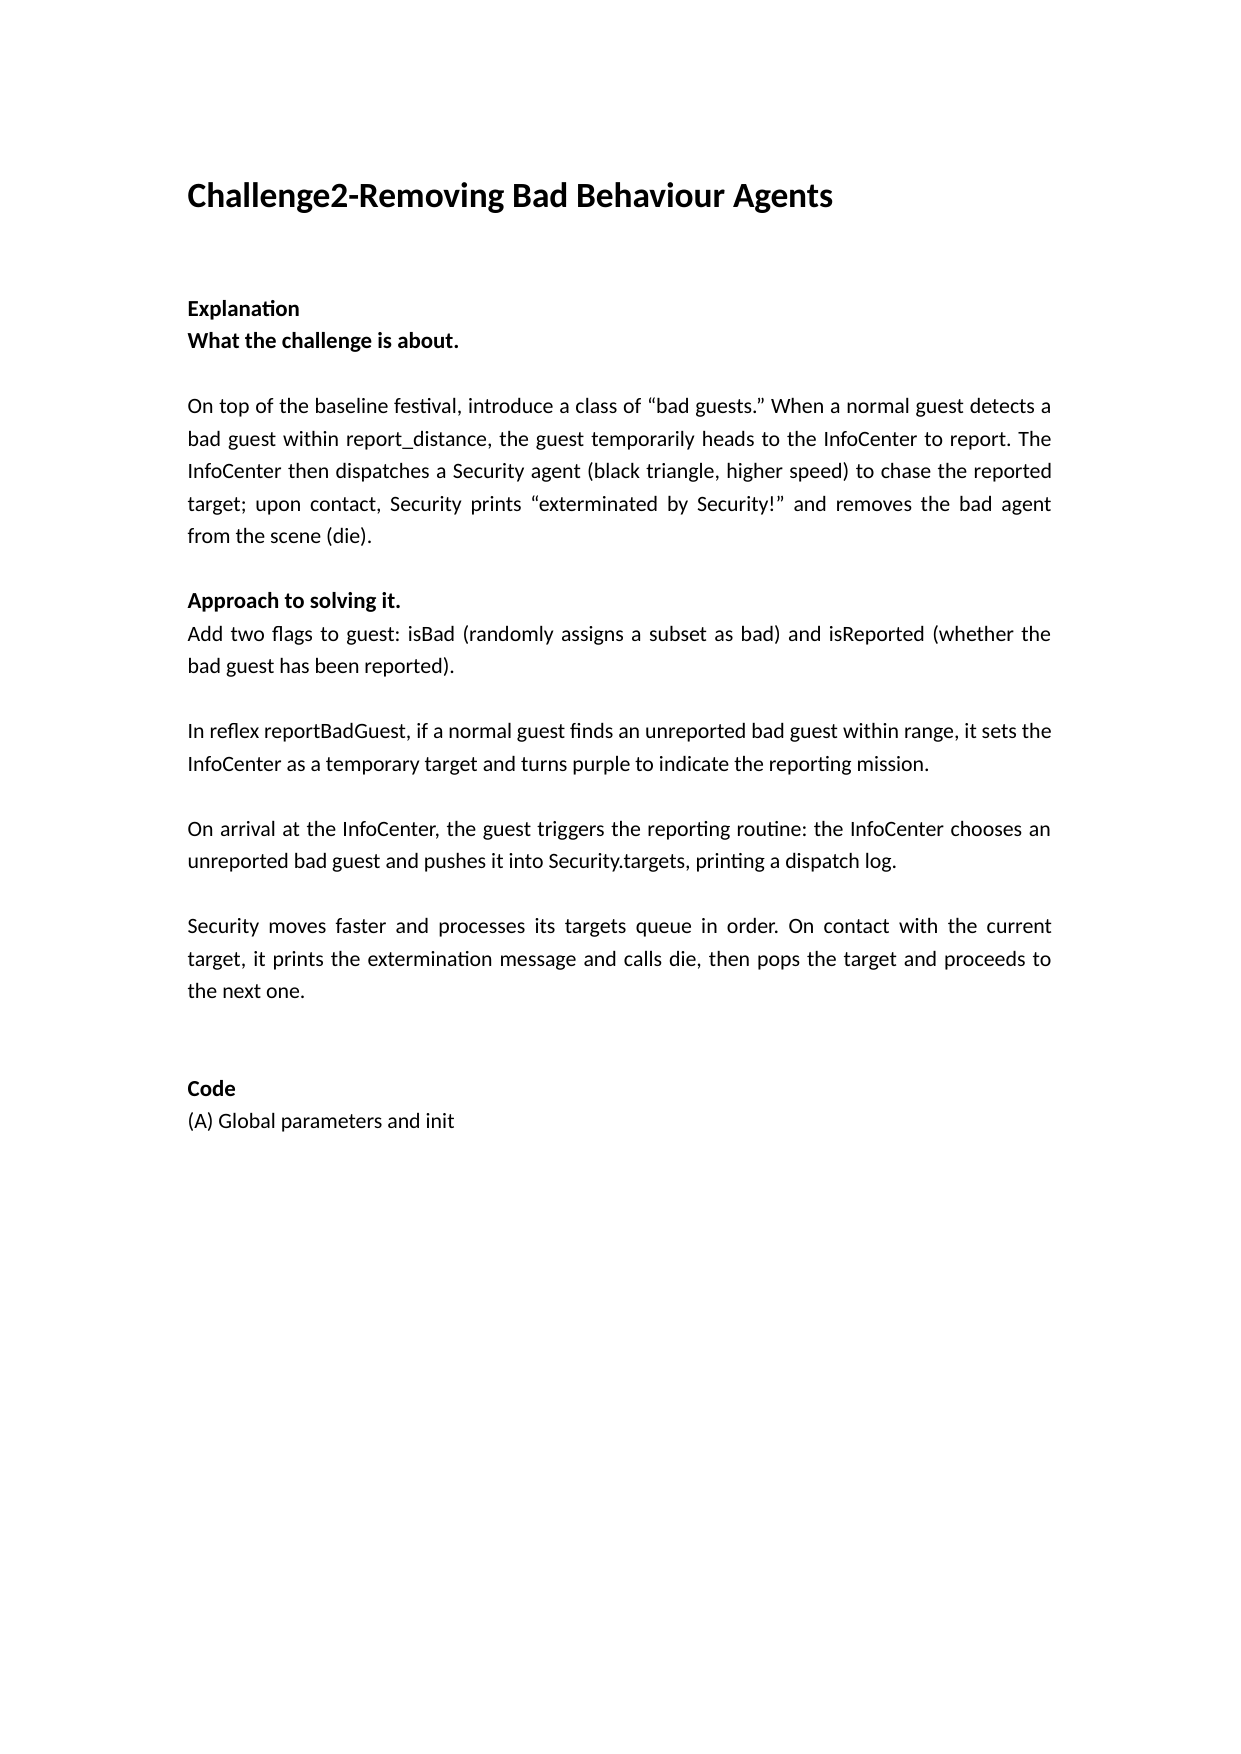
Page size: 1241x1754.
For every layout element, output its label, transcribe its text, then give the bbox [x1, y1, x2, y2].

list In reflex reportBadGuest, if a normal guest finds an unreported bad guest within range, it sets the InfoCenter as a temporary target and turns purple to indicate the reporting mission. [187, 714, 1053, 779]
text Challenge2-Removing Bad Behaviour Agents [187, 162, 1053, 227]
list Security moves faster and processes its targets queue in order. On contact with the current target, it prints the extermination message and calls die, then pops the target and proceeds to the next one. [187, 909, 1053, 1007]
text What the challenge is about. [187, 324, 1053, 357]
list On arrival at the InfoCenter, the guest triggers the reporting routine: the InfoCenter chooses an unreported bad guest and pushes it into Security.targets, printing a dispatch log. [187, 812, 1053, 877]
text Code [187, 1072, 1053, 1104]
text Approach to solving it. [187, 584, 1053, 617]
text Explanation [187, 292, 1053, 324]
list On top of the baseline festival, introduce a class of “bad guests.” When a normal guest detects a bad guest within report_distance, the guest temporarily heads to the InfoCenter to report. The InfoCenter then dispatches a Security agent (black triangle, higher speed) to chase the reported target; upon contact, Security prints “exterminated by Security!” and removes the bad agent from the scene (die). [187, 389, 1053, 552]
list (A) Global parameters and init [187, 1104, 1053, 1137]
list Add two flags to guest: isBad (randomly assigns a subset as bad) and isReported (whether the bad guest has been reported). [187, 617, 1053, 682]
